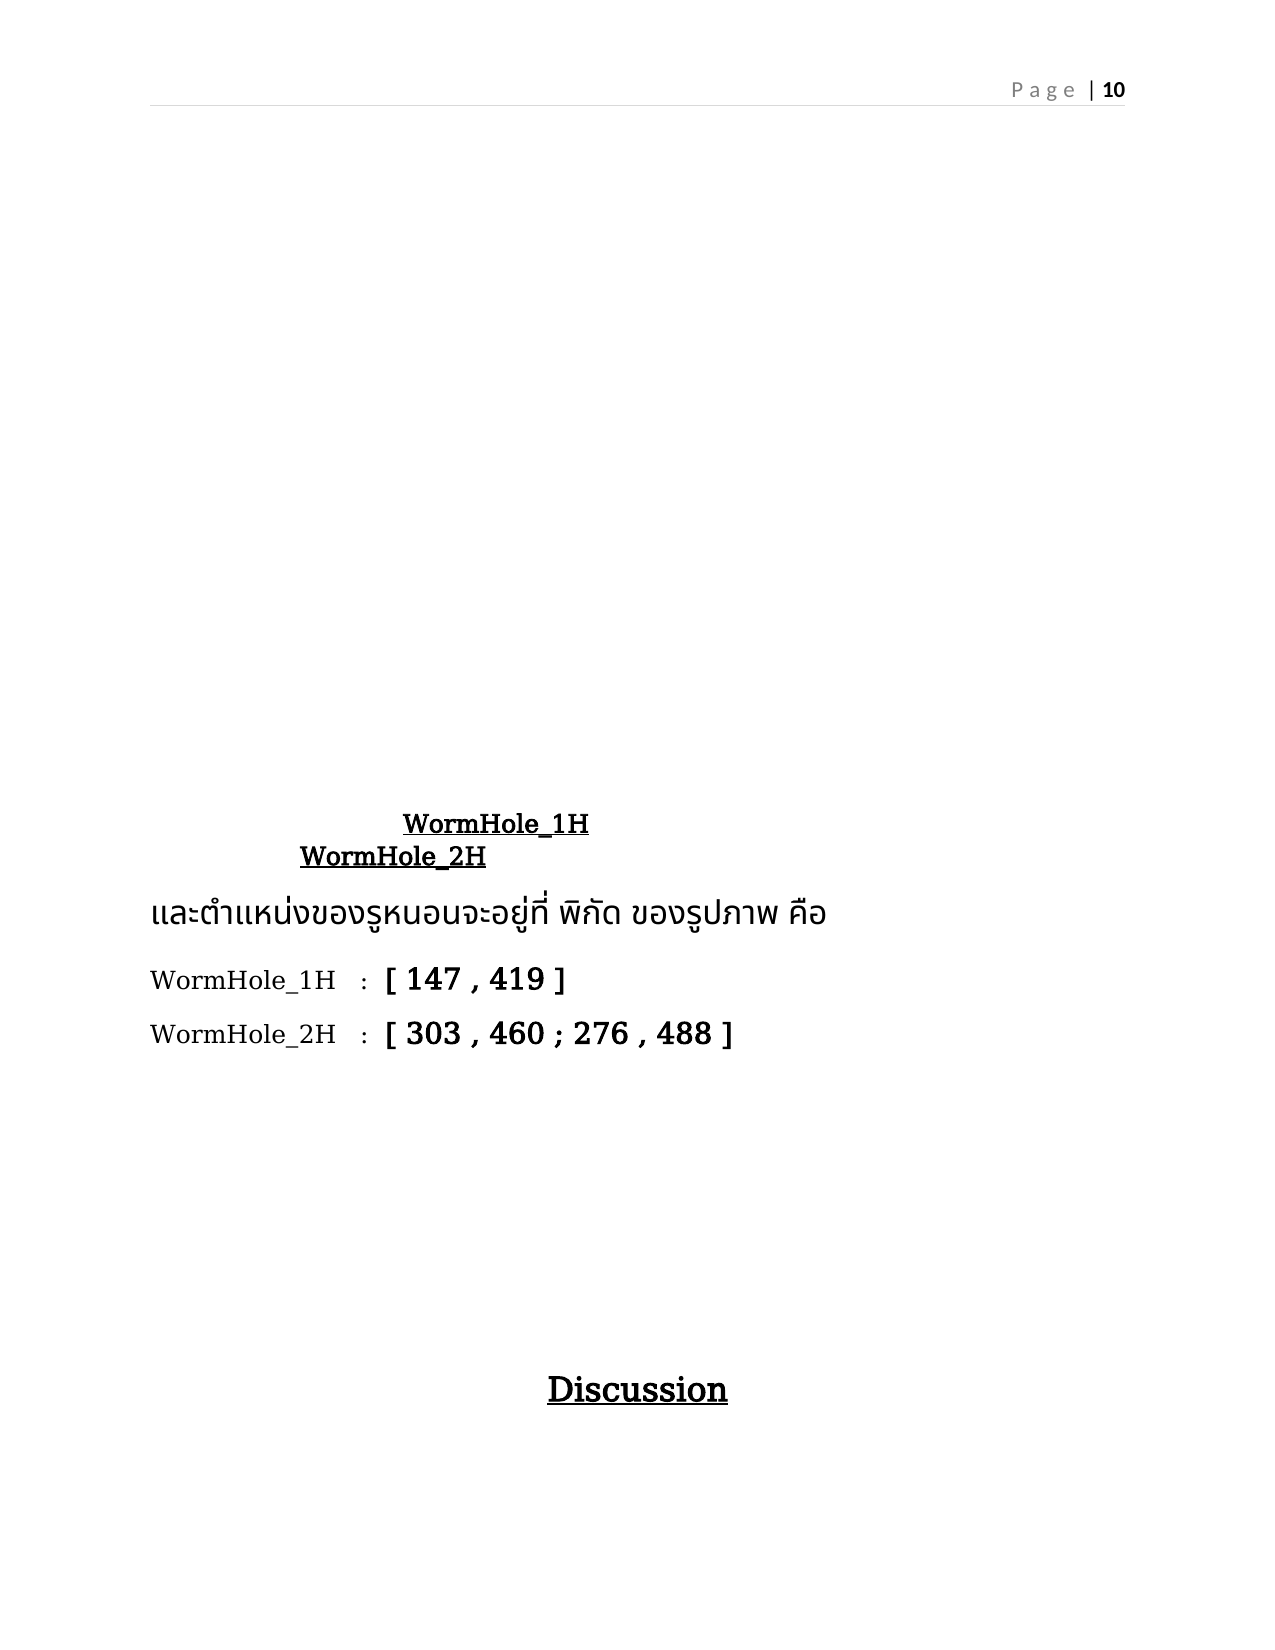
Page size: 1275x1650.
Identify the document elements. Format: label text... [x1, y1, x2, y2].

text Discussion [150, 1368, 1125, 1408]
text WormHole_1H : [ 147 , 419 ] [150, 960, 1125, 995]
text และตำแหน่งของรูหนอนจะอยู่ที่ พิกัด ของรูปภาพ คือ [150, 889, 1125, 939]
text WormHole_1H WormHole_2H [300, 808, 1125, 870]
text WormHole_2H : [ 303 , 460 ; 276 , 488 ] [150, 1014, 1125, 1049]
